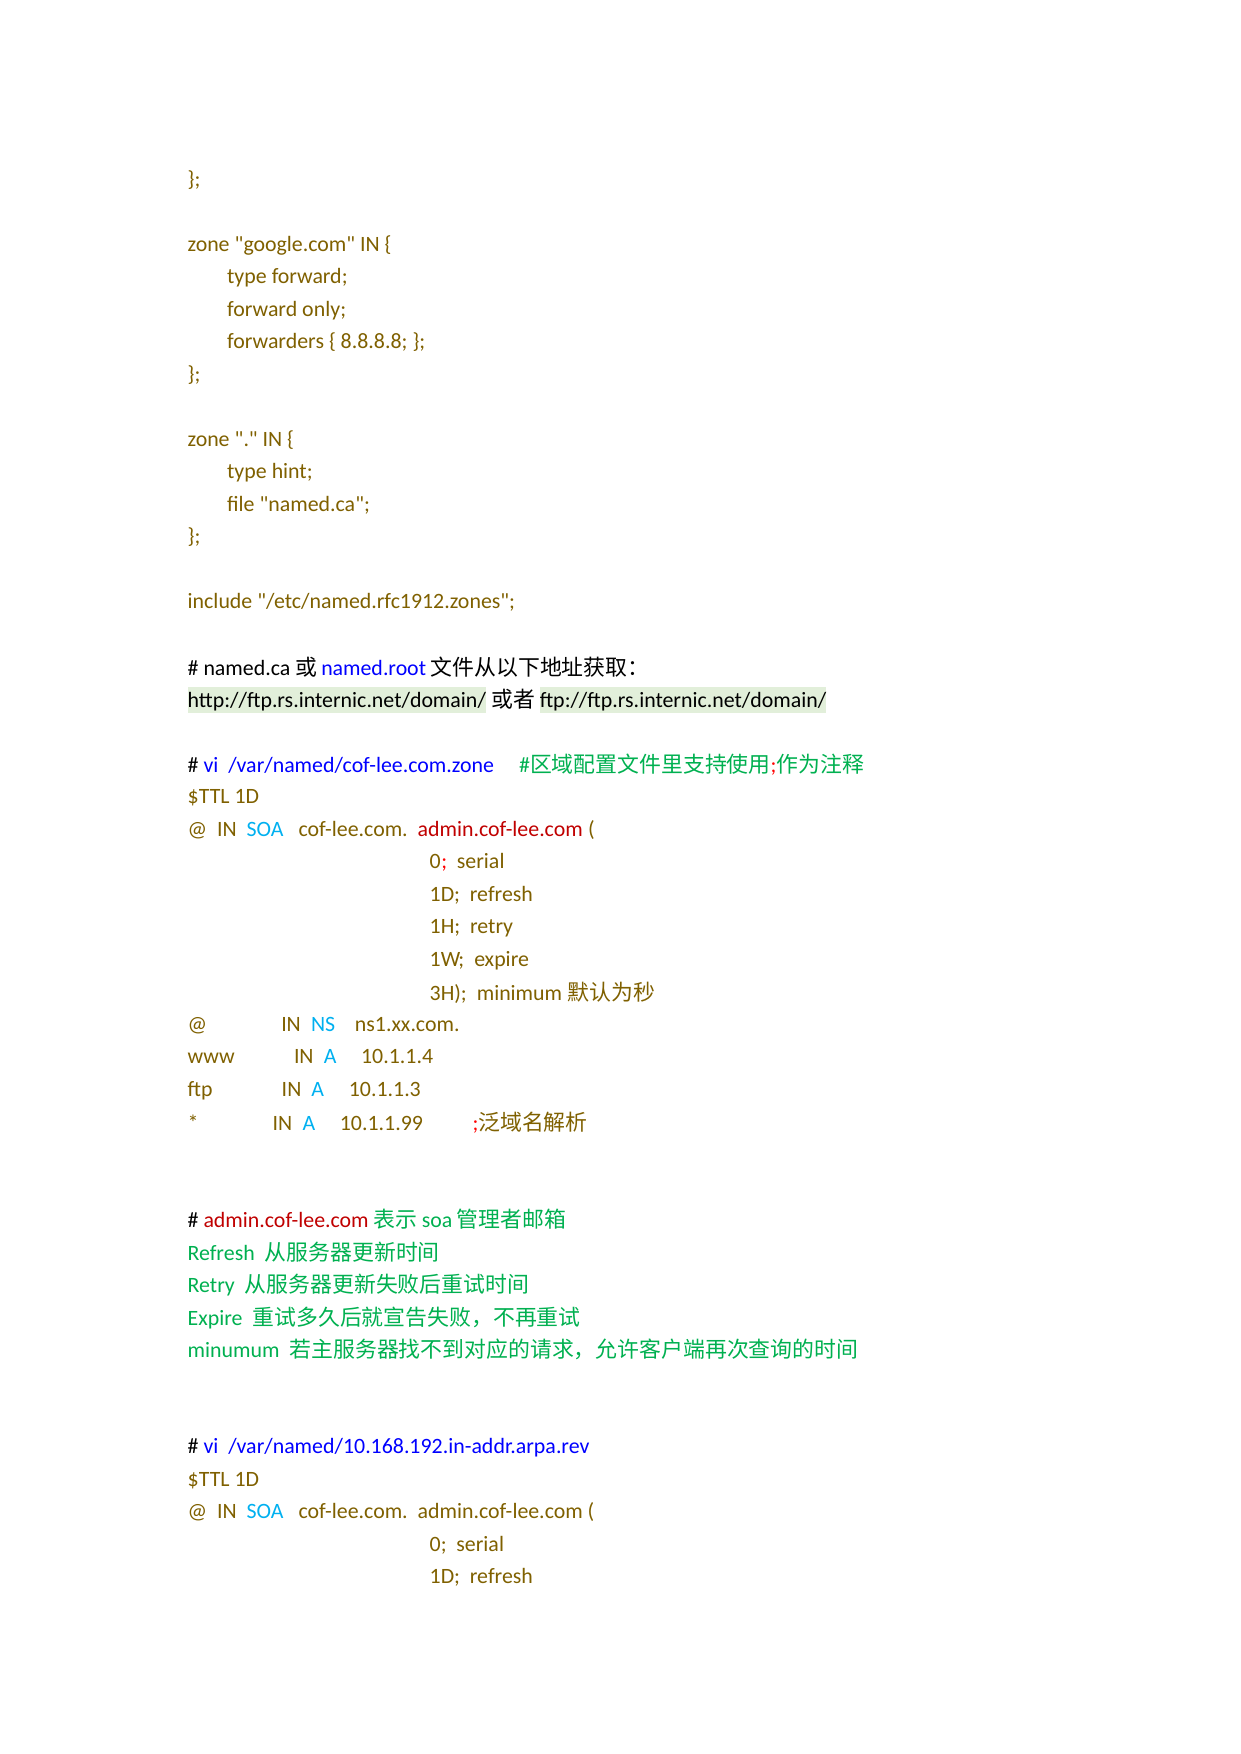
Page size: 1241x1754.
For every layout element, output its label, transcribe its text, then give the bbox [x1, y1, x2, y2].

text Expire 重试多久后就宣告失败，不再重试 [187, 1299, 1053, 1332]
text * IN A 10.1.1.99 ;泛域名解析 [187, 1104, 1053, 1137]
text 1D; refresh [187, 1559, 1053, 1592]
text # vi /var/named/10.168.192.in-addr.arpa.rev [187, 1429, 1053, 1462]
text minumum 若主服务器找不到对应的请求，允许客户端再次查询的时间 [187, 1332, 1053, 1364]
text 1D; refresh [187, 877, 1053, 909]
text # admin.cof-lee.com 表示soa管理者邮箱 [187, 1202, 1053, 1234]
text www IN A 10.1.1.4 [187, 1039, 1053, 1072]
text Retry 从服务器更新失败后重试时间 [187, 1267, 1053, 1299]
text }; [187, 162, 1053, 194]
text type forward; [187, 259, 1053, 292]
text @ IN SOA cof-lee.com. admin.cof-lee.com ( [187, 1494, 1053, 1527]
text 1W; expire [187, 942, 1053, 974]
text http://ftp.rs.internic.net/domain/ 或者 ftp://ftp.rs.internic.net/domain/ [187, 682, 1053, 714]
text }; [187, 519, 1053, 552]
text }; [187, 357, 1053, 389]
text # vi /var/named/cof-lee.com.zone #区域配置文件里支持使用;作为注释 [187, 747, 1053, 779]
text zone "google.com" IN { [187, 227, 1053, 259]
text ftp IN A 10.1.1.3 [187, 1072, 1053, 1104]
text zone "." IN { [187, 422, 1053, 454]
text @ IN SOA cof-lee.com. admin.cof-lee.com ( [187, 812, 1053, 844]
text 0; serial [187, 1527, 1053, 1559]
text 1H; retry [187, 909, 1053, 942]
text Refresh 从服务器更新时间 [187, 1234, 1053, 1267]
text $TTL 1D [187, 1462, 1053, 1494]
text @ IN NS ns1.xx.com. [187, 1007, 1053, 1039]
text $TTL 1D [187, 779, 1053, 812]
text file "named.ca"; [187, 487, 1053, 519]
text 0; serial [187, 844, 1053, 877]
text 3H); minimum 默认为秒 [187, 974, 1053, 1007]
text include "/etc/named.rfc1912.zones"; [187, 584, 1053, 617]
text forwarders { 8.8.8.8; }; [187, 324, 1053, 357]
text # named.ca或named.root文件从以下地址获取： [187, 649, 1053, 682]
text type hint; [187, 454, 1053, 487]
text forward only; [187, 292, 1053, 324]
